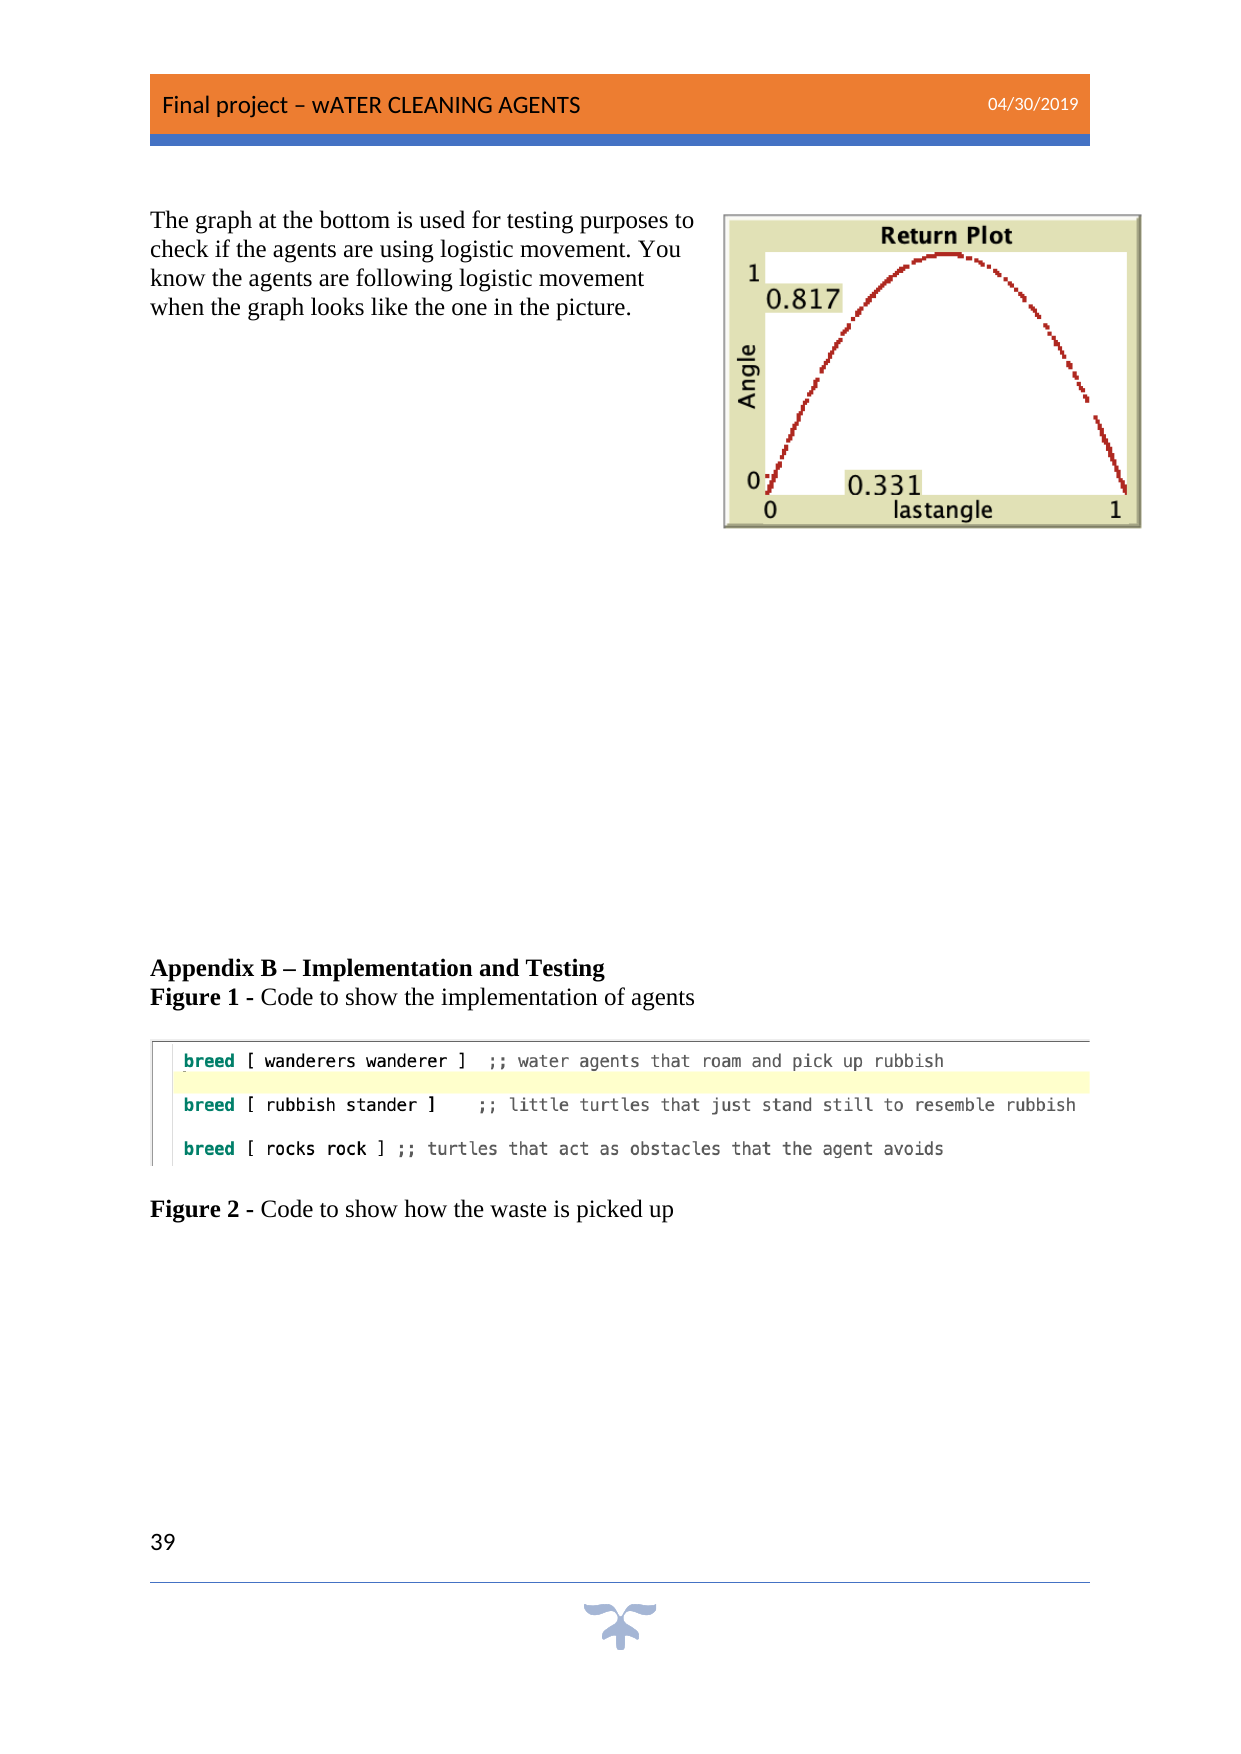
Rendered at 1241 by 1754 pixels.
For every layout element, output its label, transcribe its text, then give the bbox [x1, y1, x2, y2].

text Figure 2 - Code to show how the waste is picked up [150, 1194, 1090, 1223]
picture [713, 206, 1152, 541]
text The graph at the bottom is used for testing purposes to check if the agents are using logistic movement. You know the agents are following logistic movement when the graph looks like the one in the picture. [150, 206, 713, 321]
text Figure 1 - Code to show the implementation of agents [150, 982, 1090, 1011]
picture [150, 1039, 1090, 1166]
text Appendix B – Implementation and Testing [150, 953, 1090, 982]
